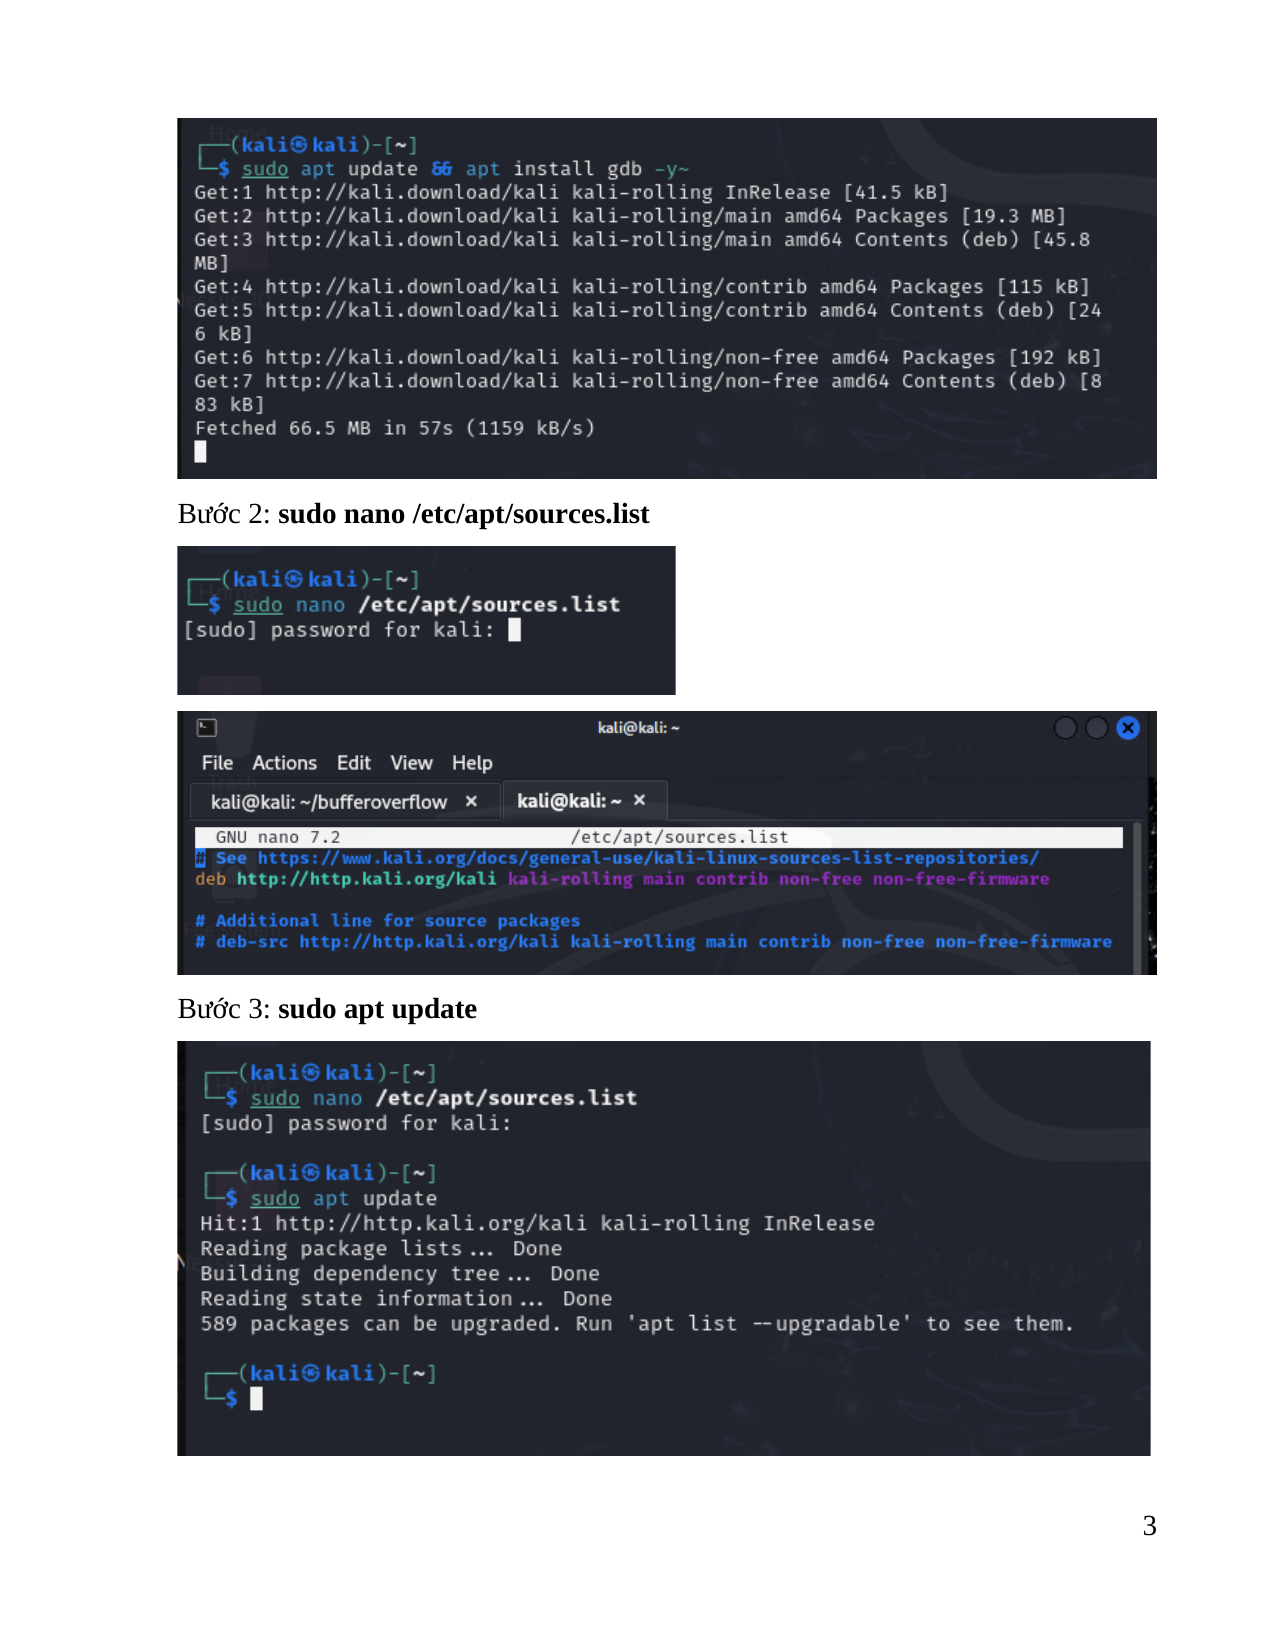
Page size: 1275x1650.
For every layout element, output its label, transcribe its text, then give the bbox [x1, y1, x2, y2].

picture [177, 546, 676, 695]
picture [177, 711, 1157, 975]
picture [177, 1041, 1151, 1456]
text Bước 2: sudo nano /etc/apt/sources.list [177, 496, 1157, 529]
picture [177, 118, 1157, 479]
text Bước 3: sudo apt update [177, 991, 1157, 1025]
